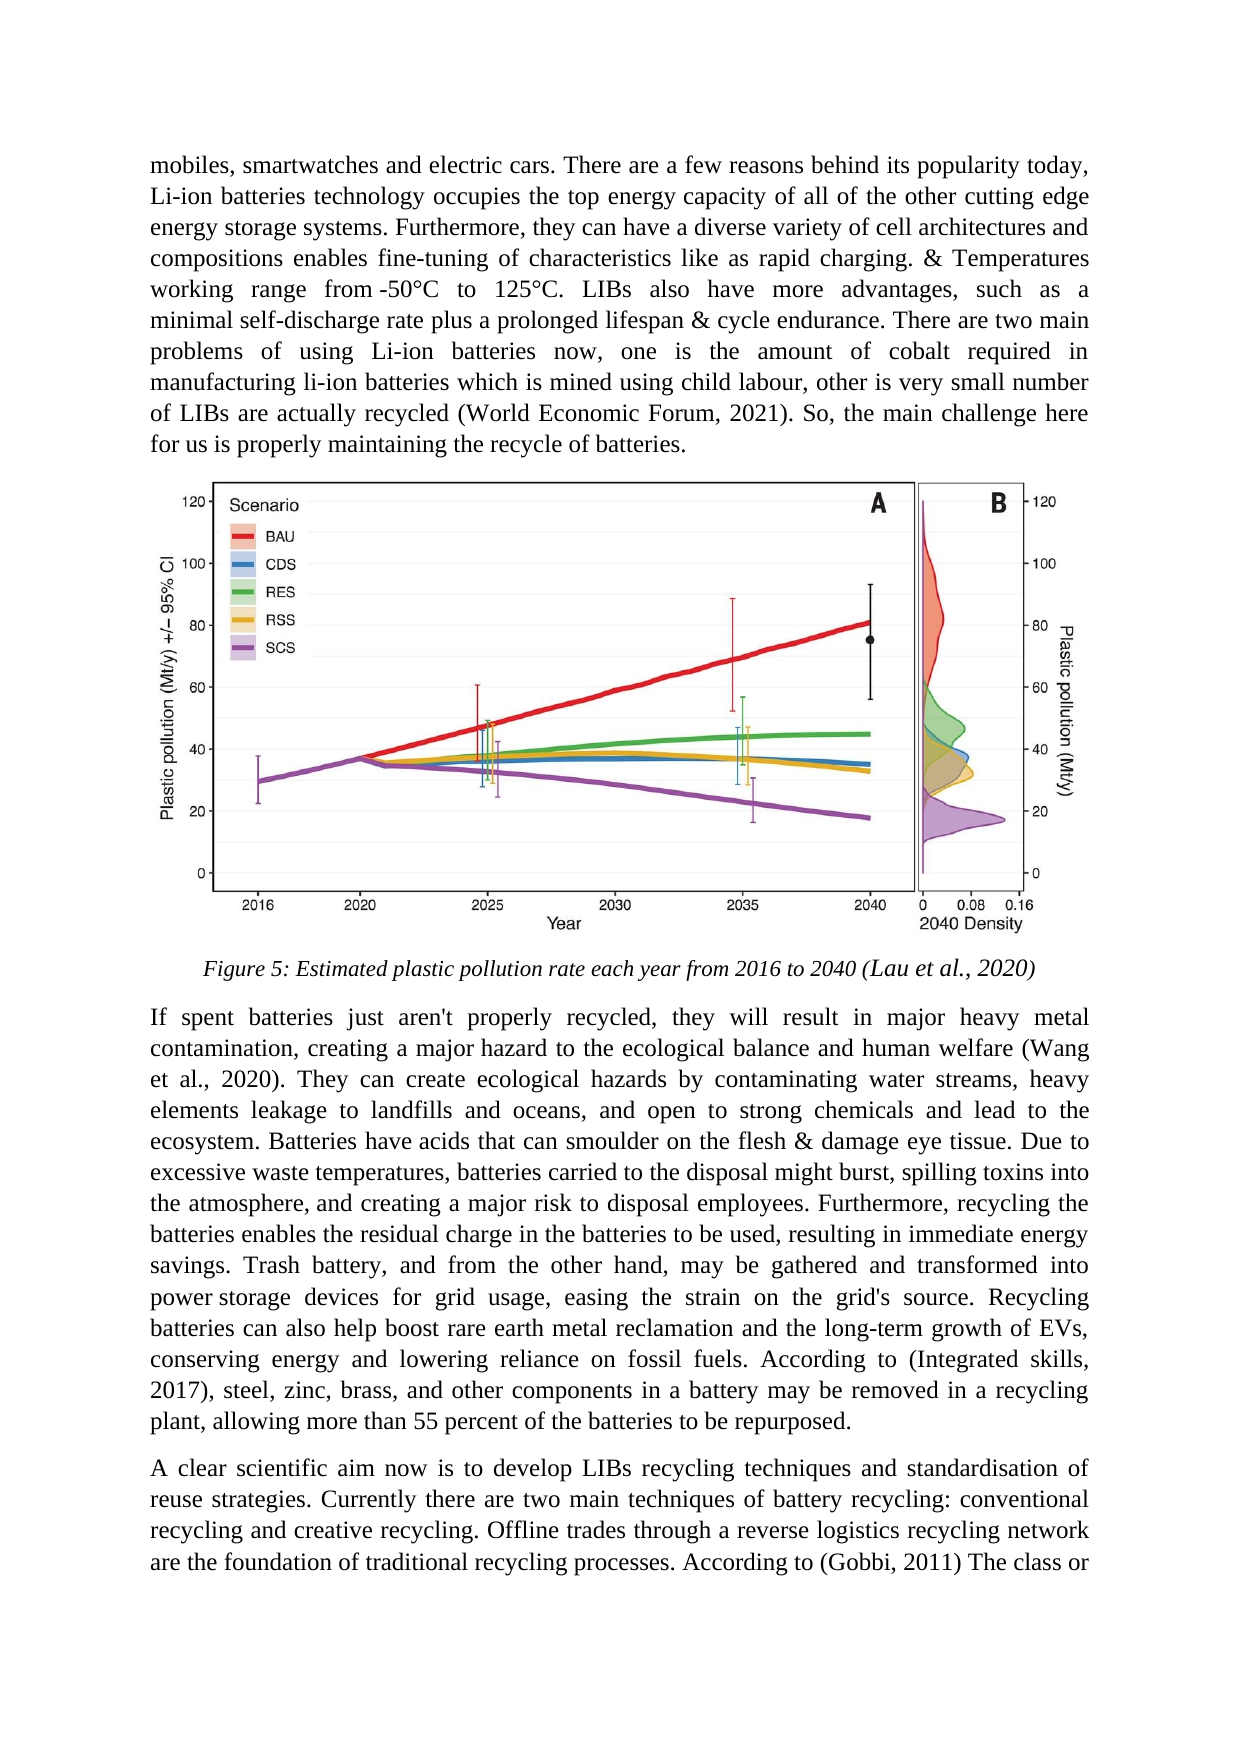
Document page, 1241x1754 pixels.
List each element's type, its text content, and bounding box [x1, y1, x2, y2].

text If spent batteries just aren't properly recycled, they will result in major heavy metal contamination, creating a major hazard to the ecological balance and human welfare (Wang et al., 2020). They can create ecological hazards by contaminating water streams, heavy elements leakage to landfills and oceans, and open to strong chemicals and lead to the ecosystem. Batteries have acids that can smoulder on the flesh & damage eye tissue. Due to excessive waste temperatures, batteries carried to the disposal might burst, spilling toxins into the atmosphere, and creating a major risk to disposal employees. Furthermore, recycling the batteries enables the residual charge in the batteries to be used, resulting in immediate energy savings. Trash battery, and from the other hand, may be gathered and transformed into power storage devices for grid usage, easing the strain on the grid's source. Recycling batteries can also help boost rare earth metal reclamation and the long-term growth of EVs, conserving energy and lowering reliance on fossil fuels. According to (Integrated skills, 2017), steel, zinc, brass, and other components in a battery may be removed in a recycling plant, allowing more than 55 percent of the batteries to be repurposed. [150, 1002, 1090, 1434]
text Figure 5: Estimated plastic pollution rate each year from 2016 to 2040 (Lau et al., 2020) [150, 953, 1090, 981]
picture [157, 477, 1083, 934]
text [150, 150, 1090, 458]
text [150, 1453, 1090, 1575]
